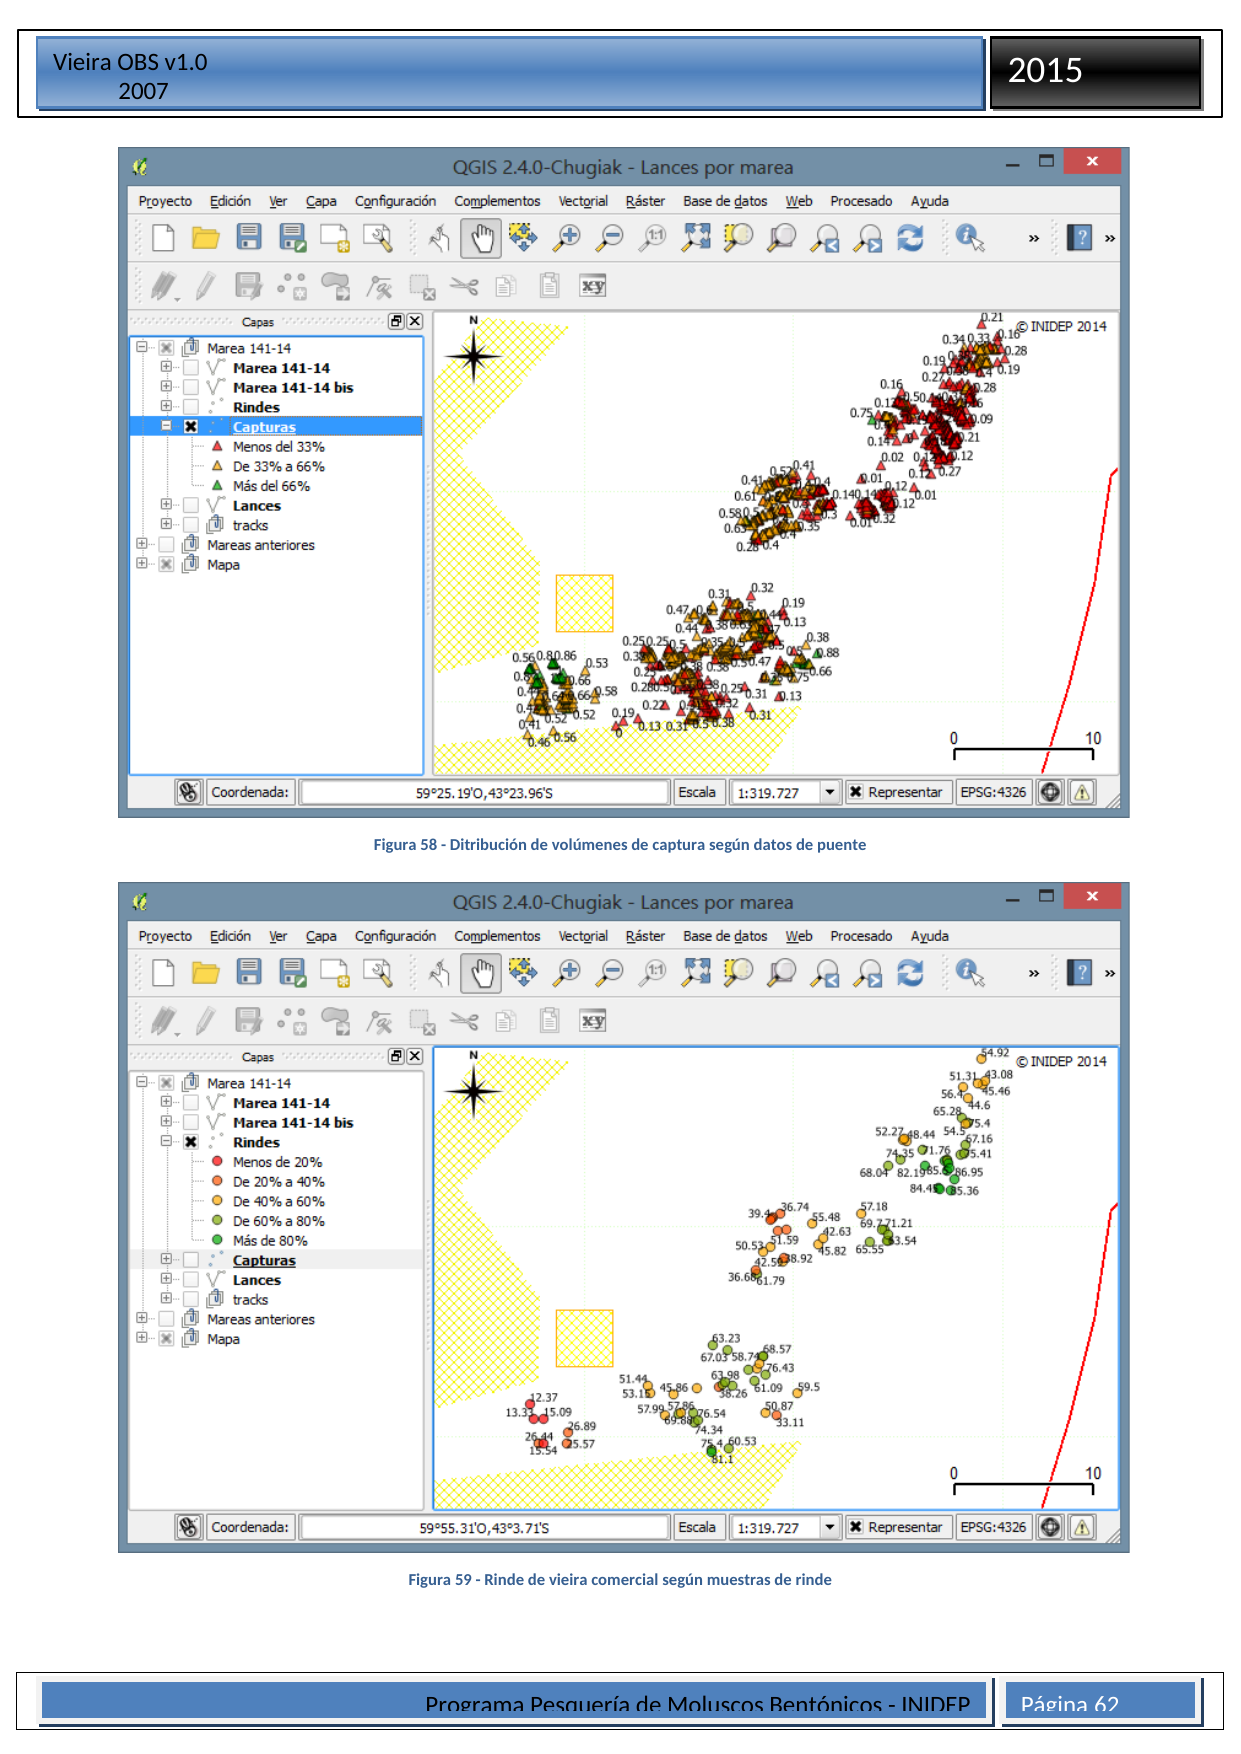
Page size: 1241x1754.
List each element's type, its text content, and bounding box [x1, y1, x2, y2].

text Figura 58 - Ditribución de volúmenes de captura según datos de puente [118, 834, 1122, 855]
picture [118, 147, 1130, 818]
text Figura 59 - Rinde de vieira comercial según muestras de rinde [118, 1569, 1122, 1590]
picture [118, 882, 1130, 1553]
